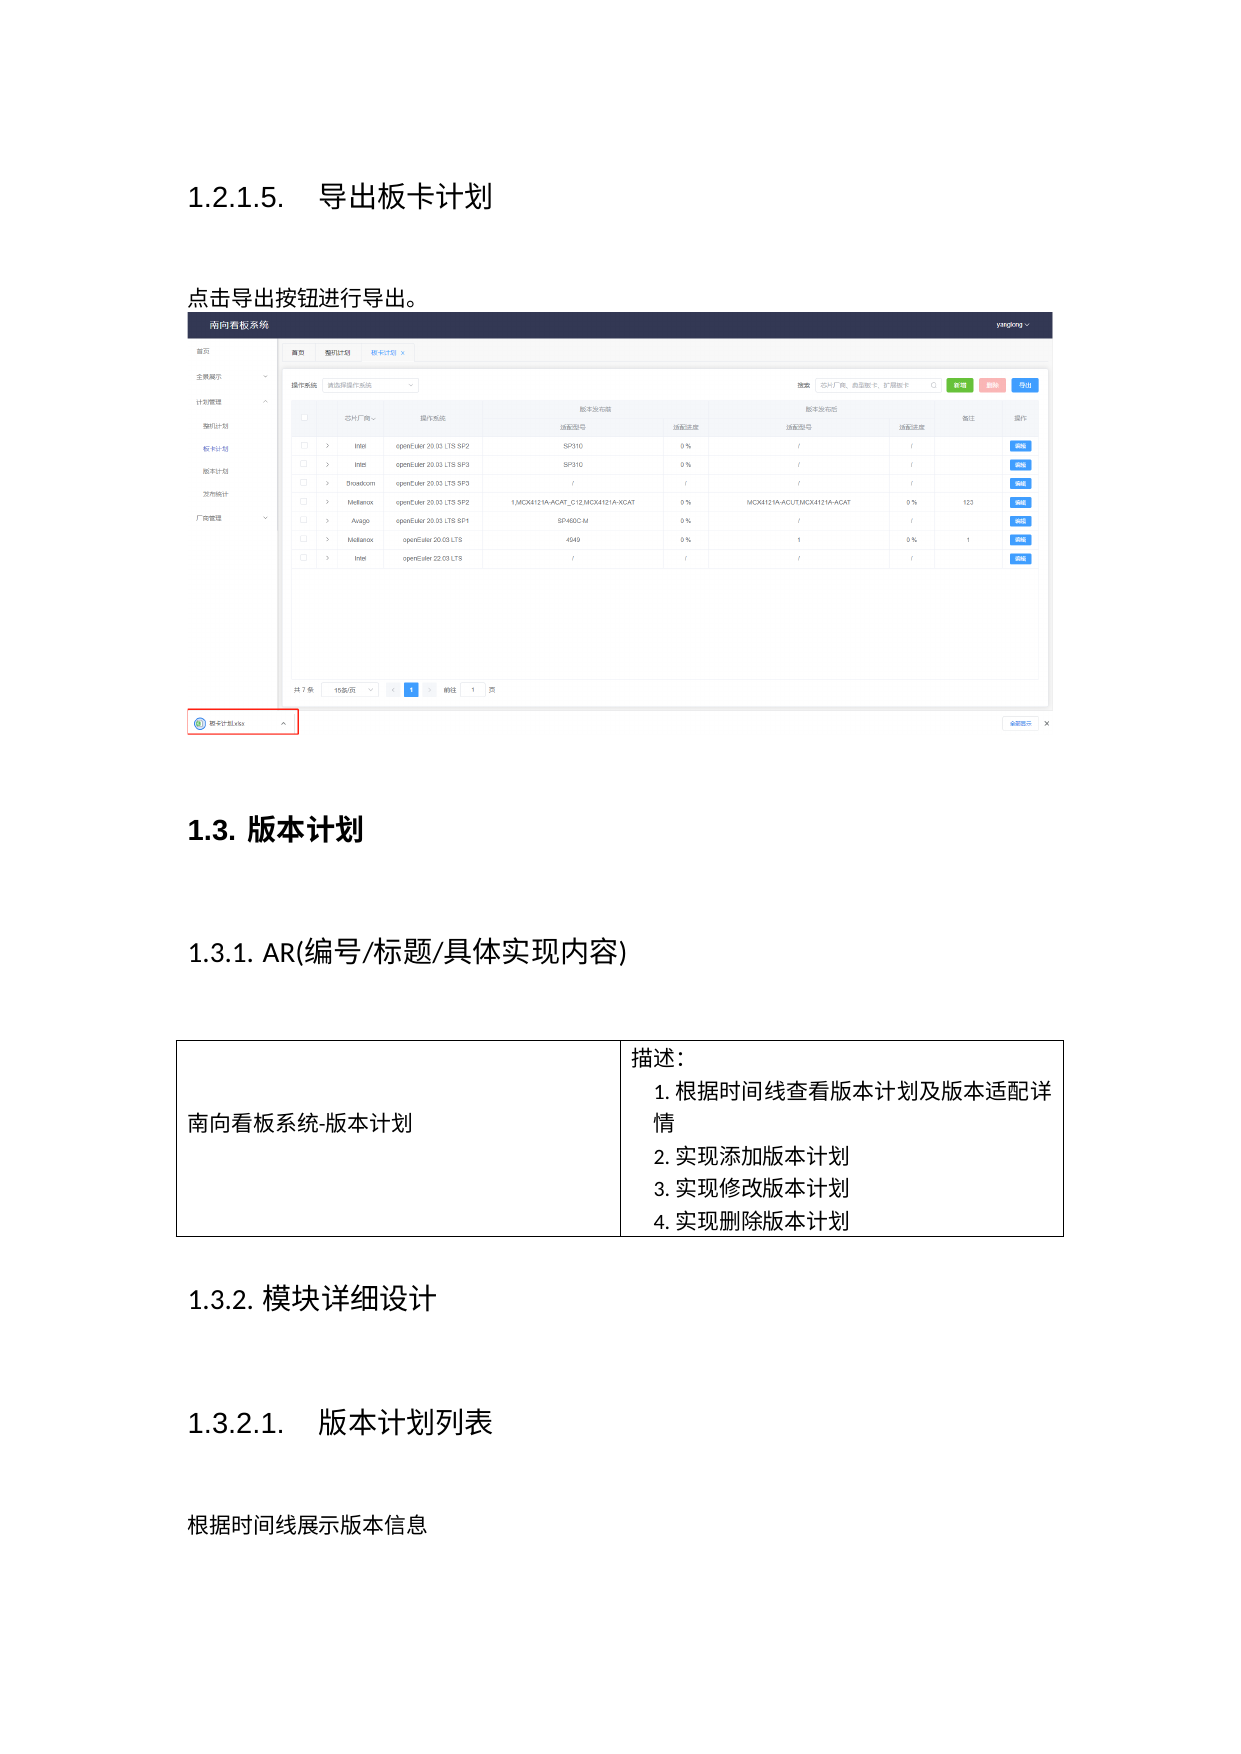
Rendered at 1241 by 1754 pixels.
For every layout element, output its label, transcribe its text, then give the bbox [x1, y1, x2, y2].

text 根据时间线展示版本信息 [187, 1507, 1053, 1540]
table_header 南向看板系统-版本计划 [177, 1041, 620, 1236]
subtitle 版本计划列表 [187, 1389, 1053, 1454]
table_header 描述： 根据时间线查看版本计划及版本适配详情 实现添加版本计划 实现修改版本计划 实现删除版本计划 [621, 1041, 1063, 1236]
picture [187, 312, 1053, 735]
subtitle 模块详细设计 [187, 1264, 1053, 1329]
subtitle 版本计划 [187, 795, 1053, 860]
text 点击导出按钮进行导出。 [187, 280, 1053, 312]
subtitle AR(编号/标题/具体实现内容) [187, 917, 1053, 982]
subtitle 导出板卡计划 [187, 162, 1053, 227]
